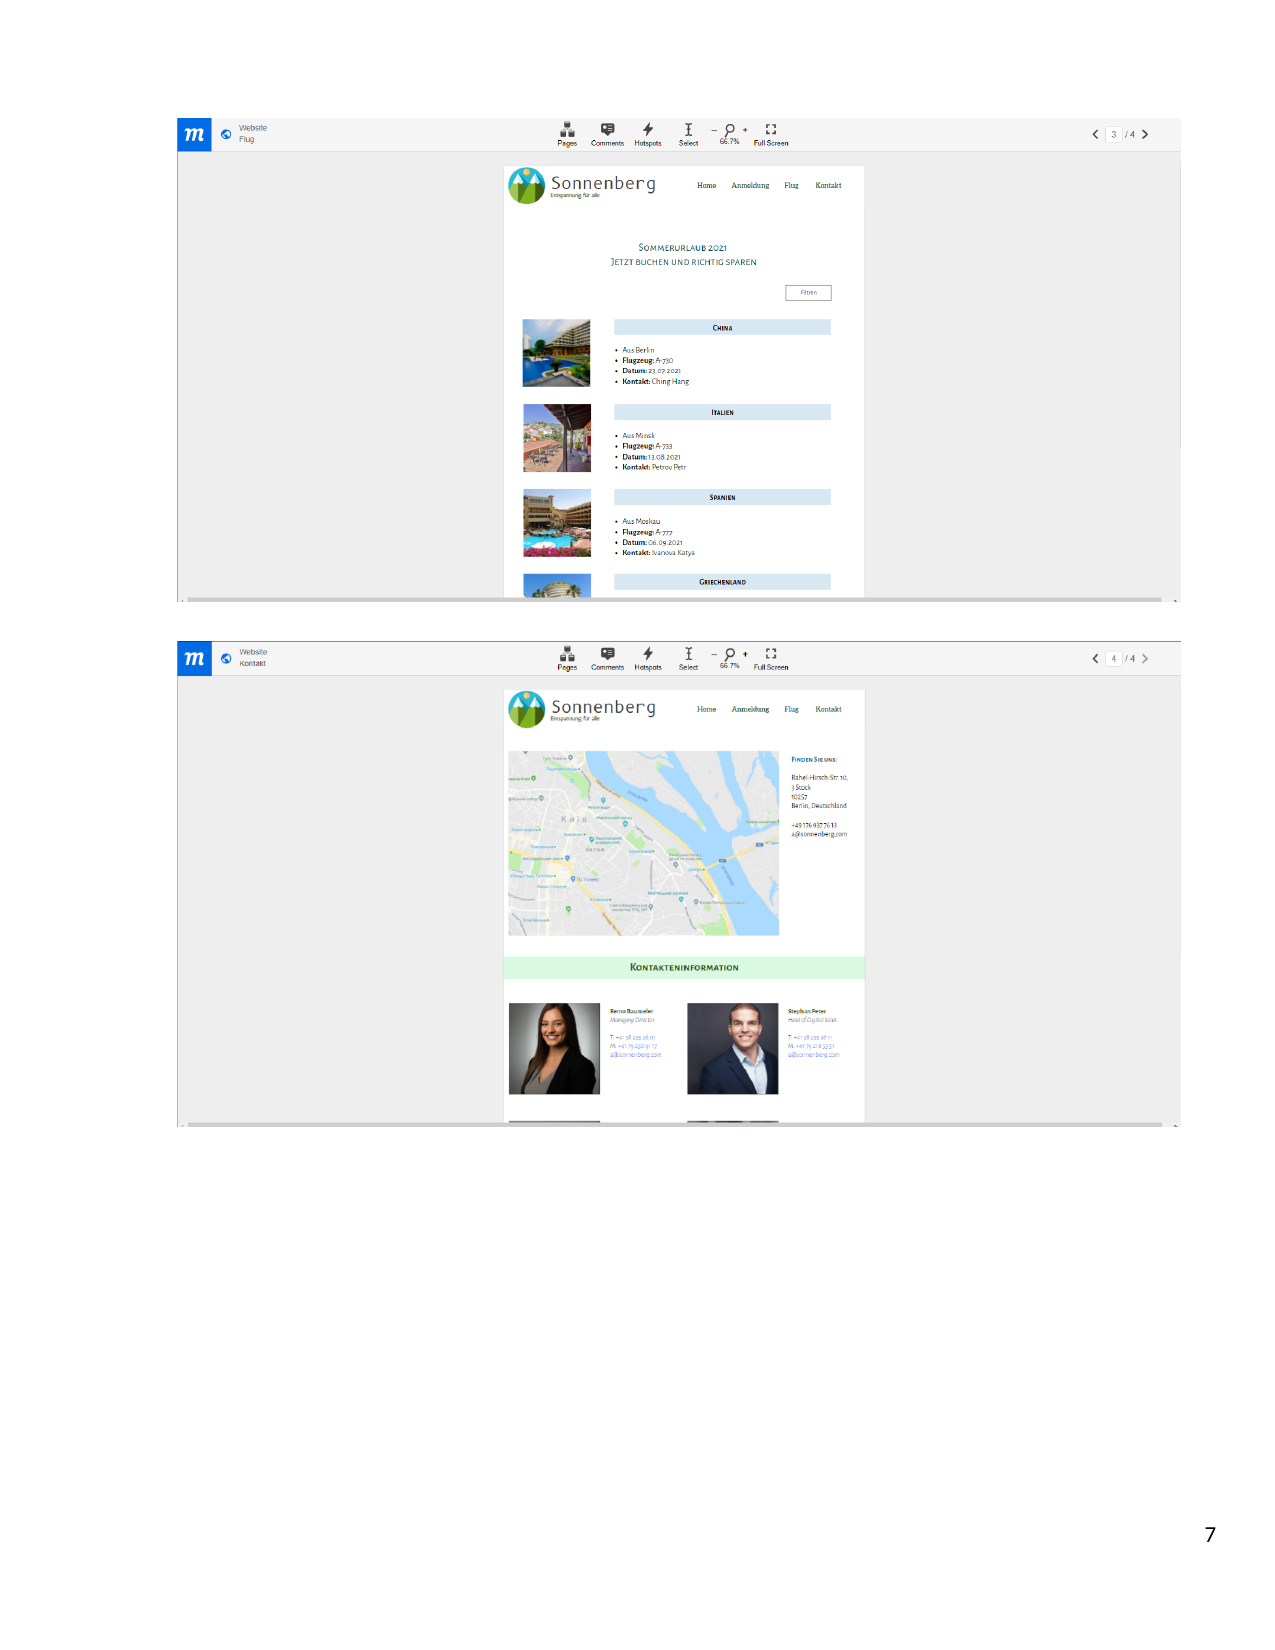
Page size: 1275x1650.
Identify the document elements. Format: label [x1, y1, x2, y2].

picture [177, 118, 1181, 602]
picture [177, 641, 1181, 1127]
